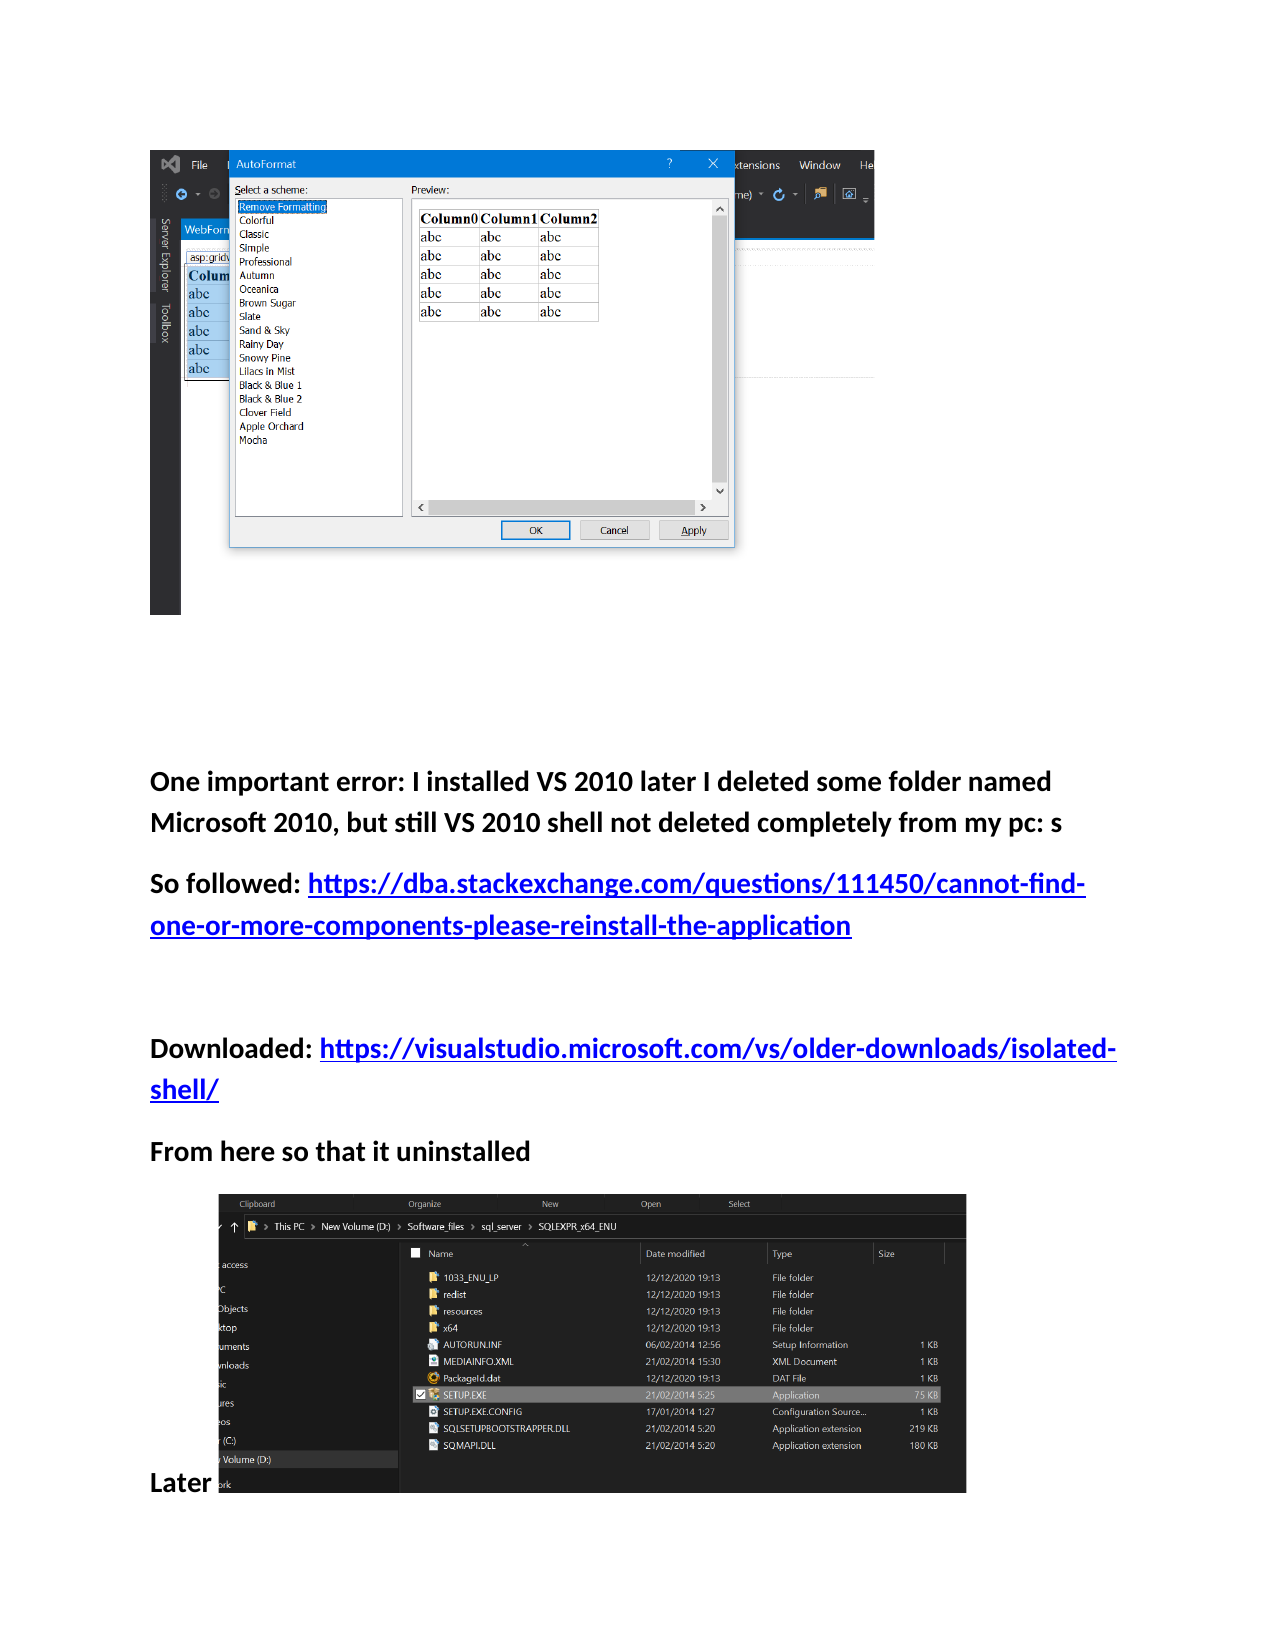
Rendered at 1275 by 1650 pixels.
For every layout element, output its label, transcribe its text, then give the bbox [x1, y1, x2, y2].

picture [218, 1194, 967, 1493]
text From here so that it uninstalled [150, 1133, 1125, 1168]
text One important error: I installed VS 2010 later I deleted some folder named Microsoft 2010, but still VS 2010 shell not deleted completely from my pc: s [150, 763, 1125, 839]
picture [150, 150, 875, 615]
text So followed: https://dba.stackexchange.com/questions/111450/cannot-find-one-or-more-components-please-reinstall-the-application [150, 866, 1125, 942]
text Downloaded: https://visualstudio.microsoft.com/vs/older-downloads/isolated-shell/ [150, 1030, 1125, 1107]
